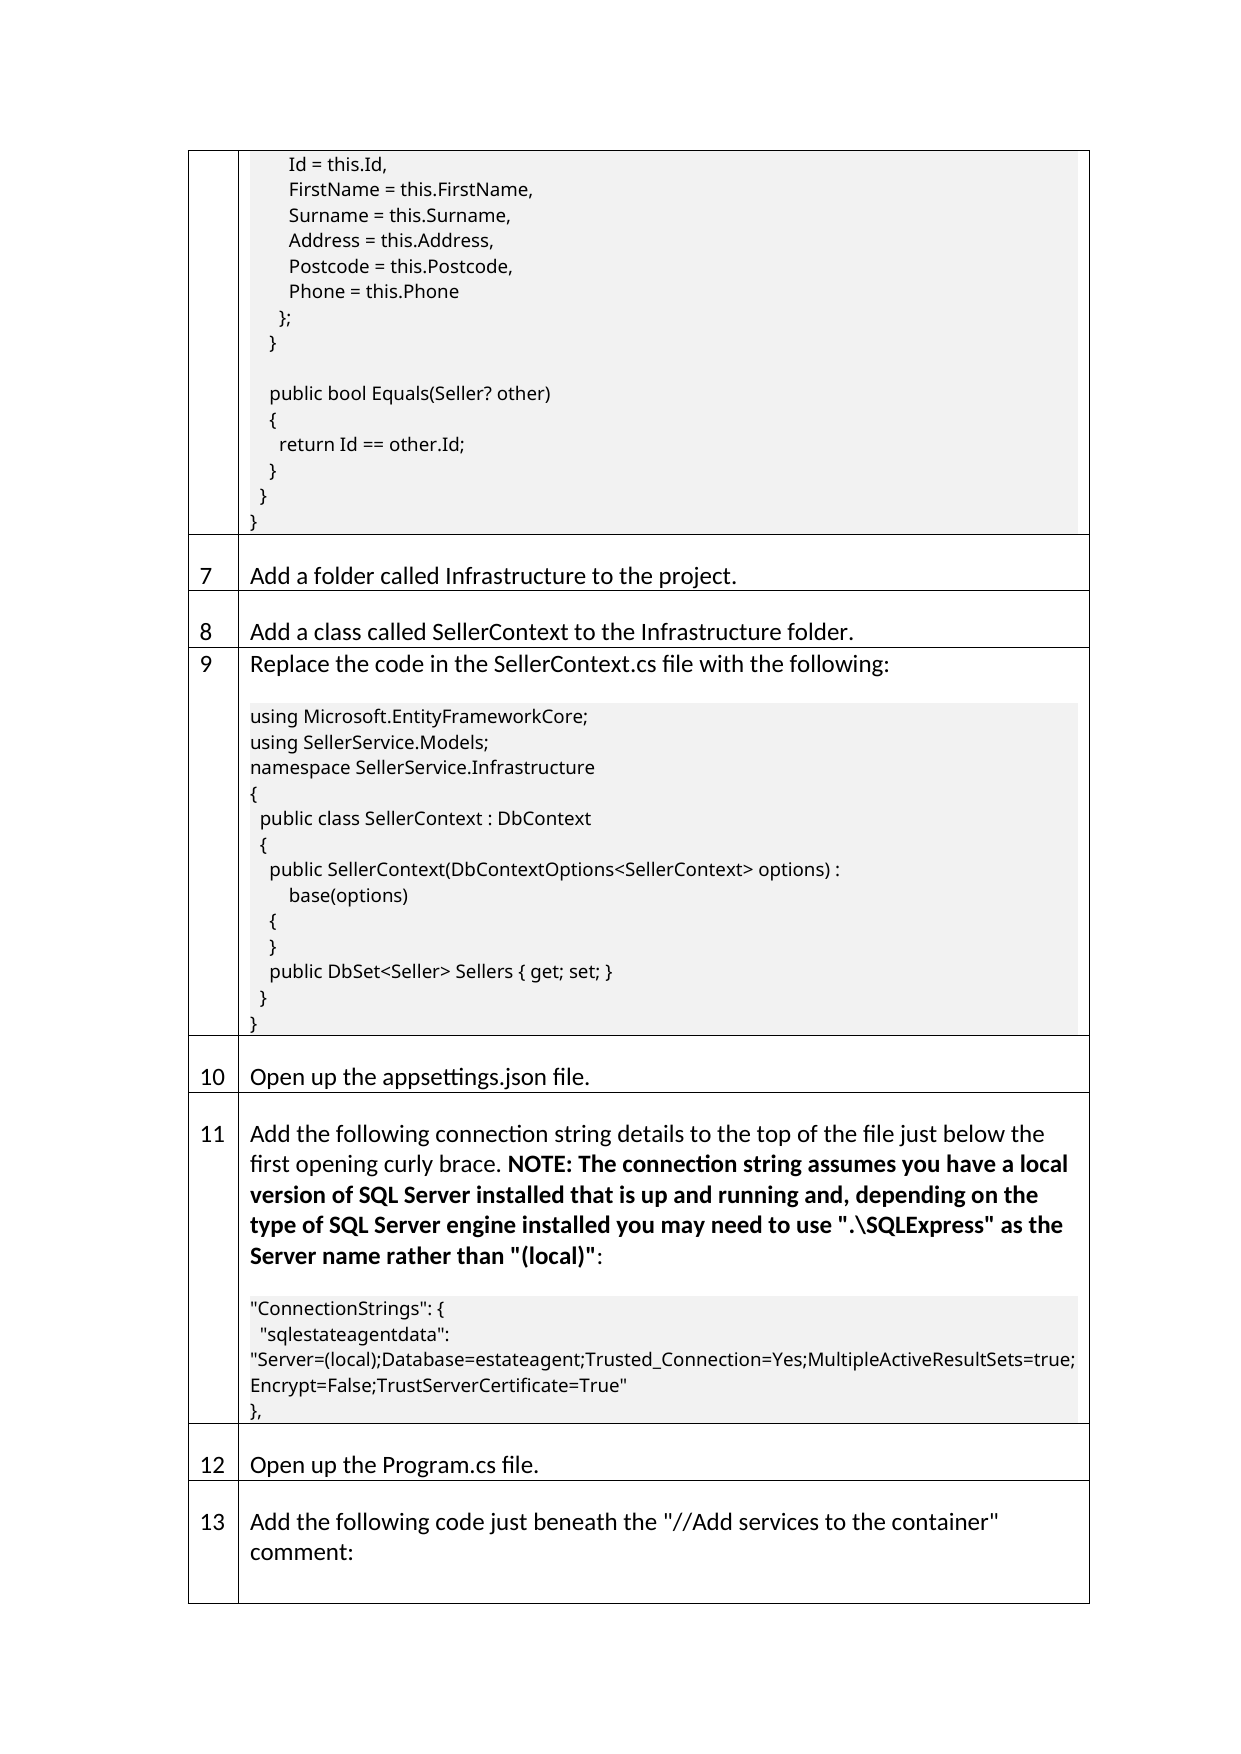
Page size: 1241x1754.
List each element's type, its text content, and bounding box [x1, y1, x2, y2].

table_cell 11 [189, 1093, 238, 1423]
table_cell Open up the Program.cs file. [239, 1424, 1089, 1480]
table_cell 10 [189, 1036, 238, 1092]
table_cell Add a folder called Infrastructure to the project. [239, 535, 1089, 590]
table_cell 13 [189, 1481, 238, 1603]
table_cell 12 [189, 1424, 238, 1480]
table_cell Add a class called SellerContext to the Infrastructure folder. [239, 591, 1089, 647]
table_cell 7 [189, 535, 238, 590]
table_cell 6 [189, 151, 238, 534]
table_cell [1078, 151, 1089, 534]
table_cell Open up the appsettings.json file. [239, 1036, 1089, 1092]
table_cell Replace the code in the SellerContext.cs file with the following: using Microsoft.EntityFrameworkCore; using SellerService.Models; namespace SellerService.Infrastructure { public class SellerContext : DbContext { public SellerContext(DbContextOptions<SellerContext> options) : base(options) { } public DbSet<Seller> Sellers { get; set; } } } [239, 648, 1089, 1035]
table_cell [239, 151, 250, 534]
table_cell 9 [189, 648, 238, 1035]
table_cell 8 [189, 591, 238, 647]
table_cell Add the following connection string details to the top of the file just below the first opening curly brace. NOTE: The connection string assumes you have a local version of SQL Server installed that is up and running and, depending on the type of SQL Server engine installed you may need to use ".\SQLExpress" as the Server name rather than "(local)": "ConnectionStrings": { "sqlestateagentdata": "Server=(local);Database=estateagent;Trusted_Connection=Yes;MultipleActiveResultSets=true;Encrypt=False;TrustServerCertificate=True" }, [239, 1093, 1089, 1423]
